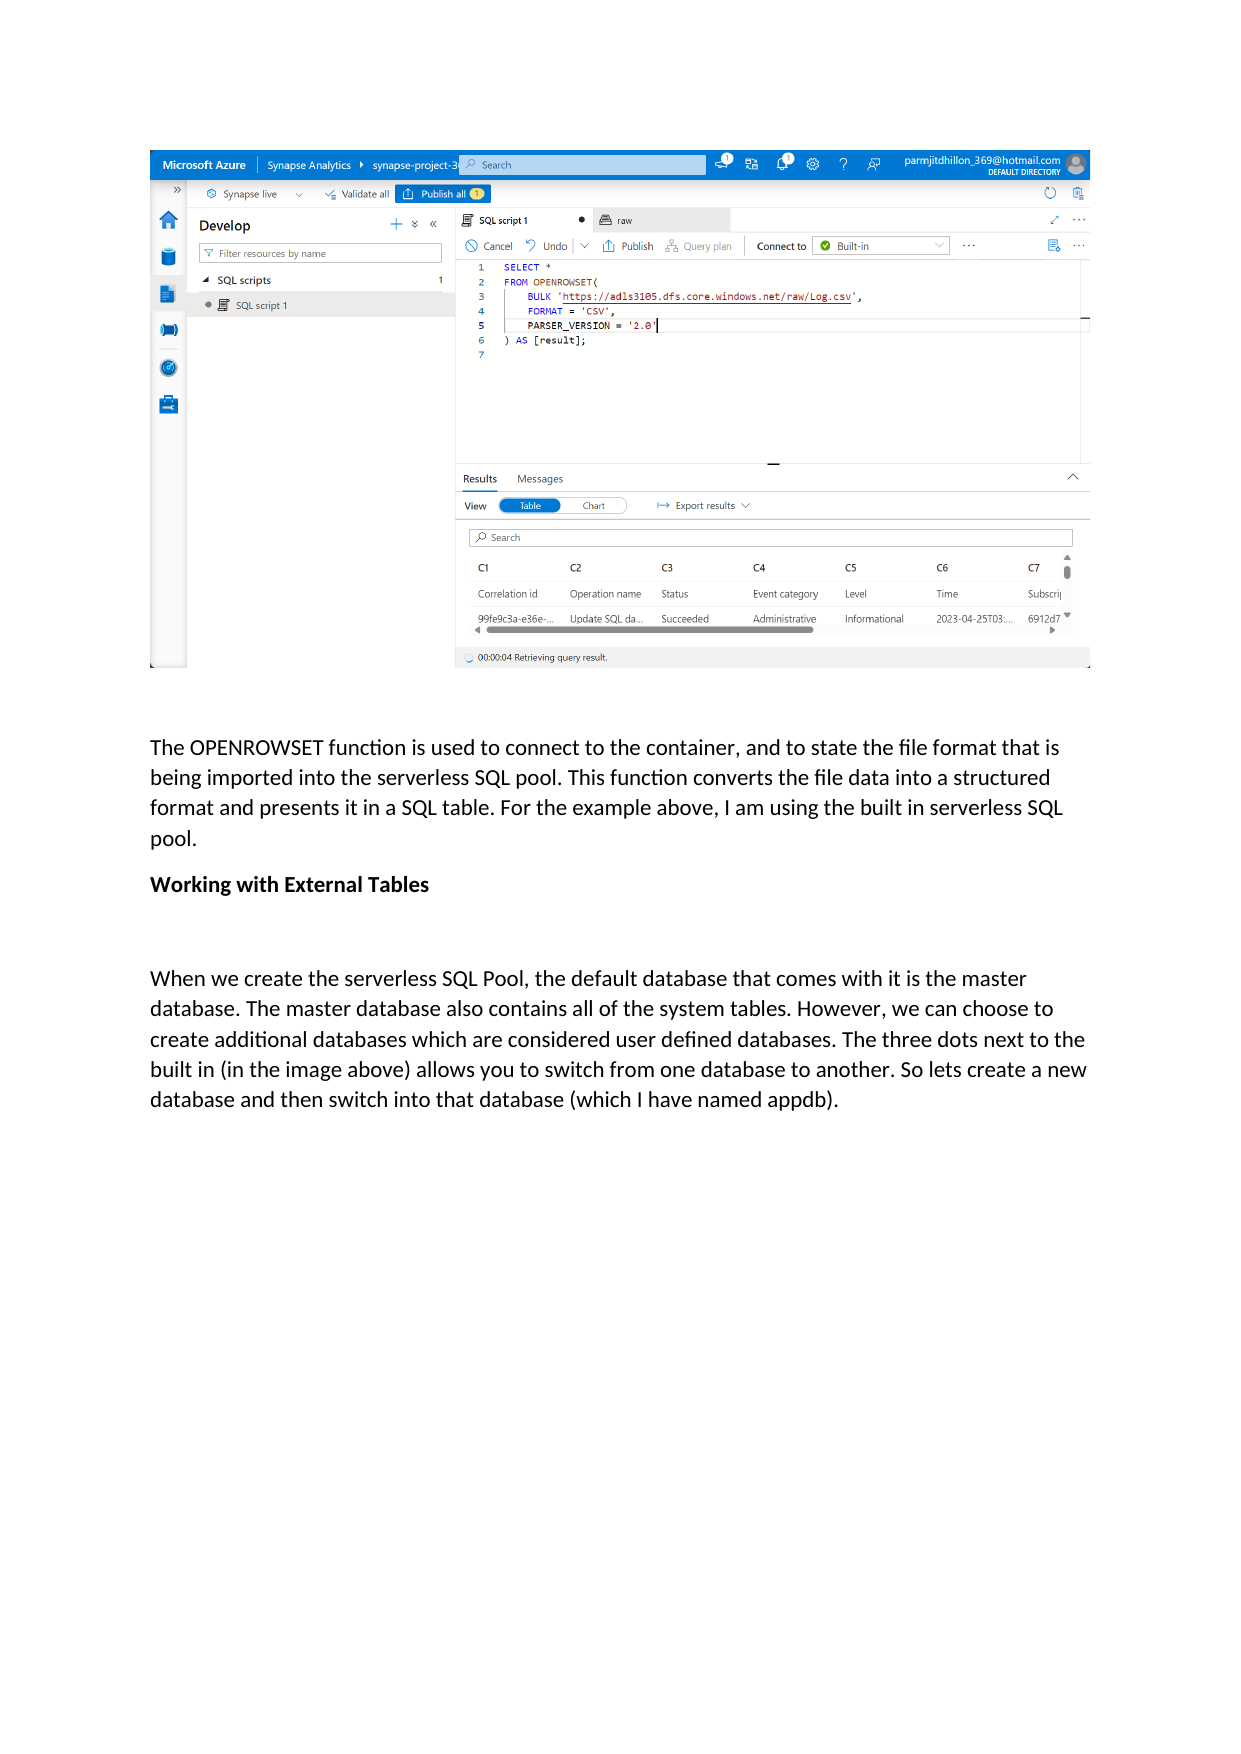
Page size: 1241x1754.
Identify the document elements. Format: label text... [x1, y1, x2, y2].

text When we create the serverless SQL Pool, the default database that comes with it is the master database. The master database also contains all of the system tables. However, we can choose to create additional databases which are considered user defined databases. The three dots next to the built in (in the image above) allows you to switch from one database to another. So lets create a new database and then switch into that database (which I have named appdb). [150, 964, 1090, 1113]
text Working with External Tables [150, 871, 1090, 899]
text The OPENROWSET function is used to connect to the container, and to state the file format that is being imported into the serverless SQL pool. This function converts the file data into a structured format and presents it in a SQL table. For the example above, I am using the built in serverless SQL pool. [150, 733, 1090, 852]
picture [150, 150, 1091, 668]
